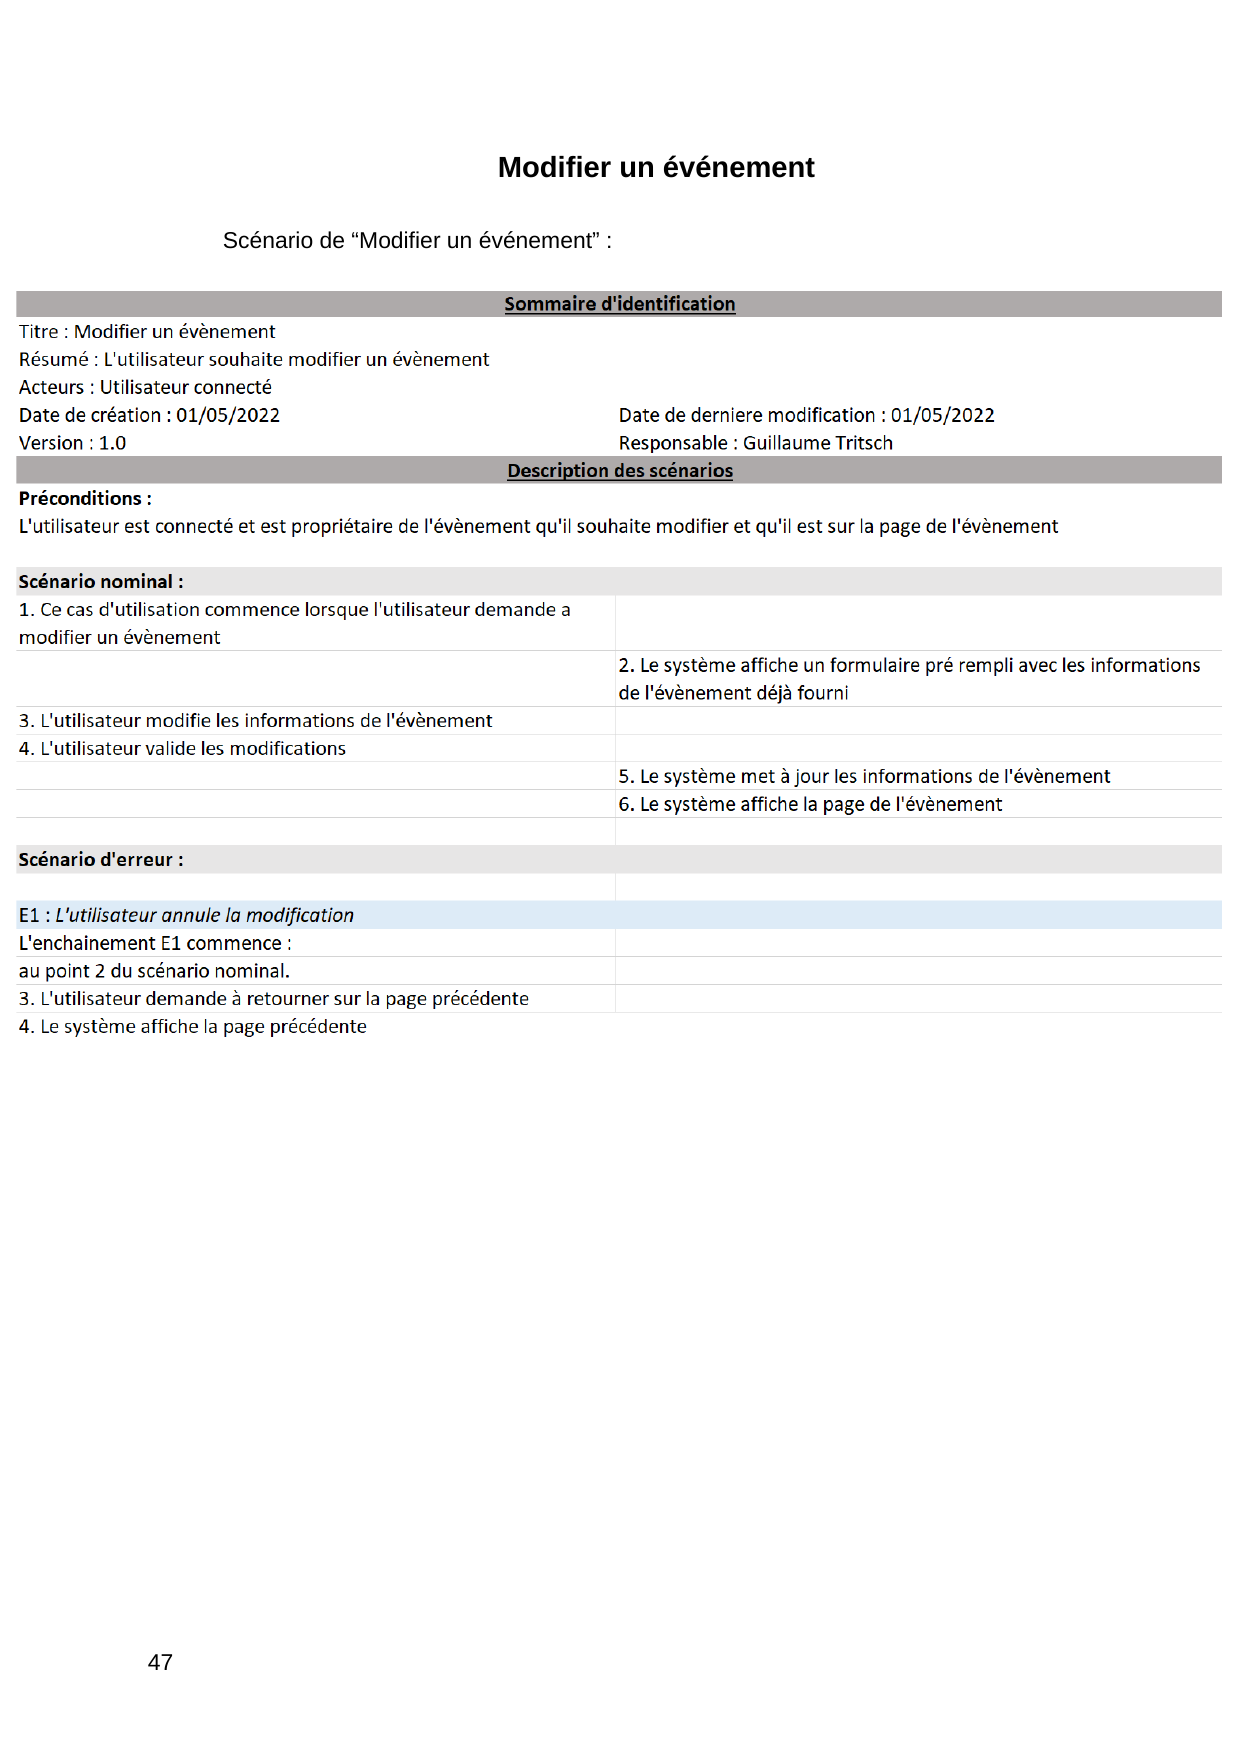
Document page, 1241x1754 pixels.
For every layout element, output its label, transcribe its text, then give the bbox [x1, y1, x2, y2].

text Modifier un événement [223, 150, 1090, 183]
text Scénario de “Modifier un événement” : [223, 227, 1090, 253]
picture [16, 291, 1222, 1039]
